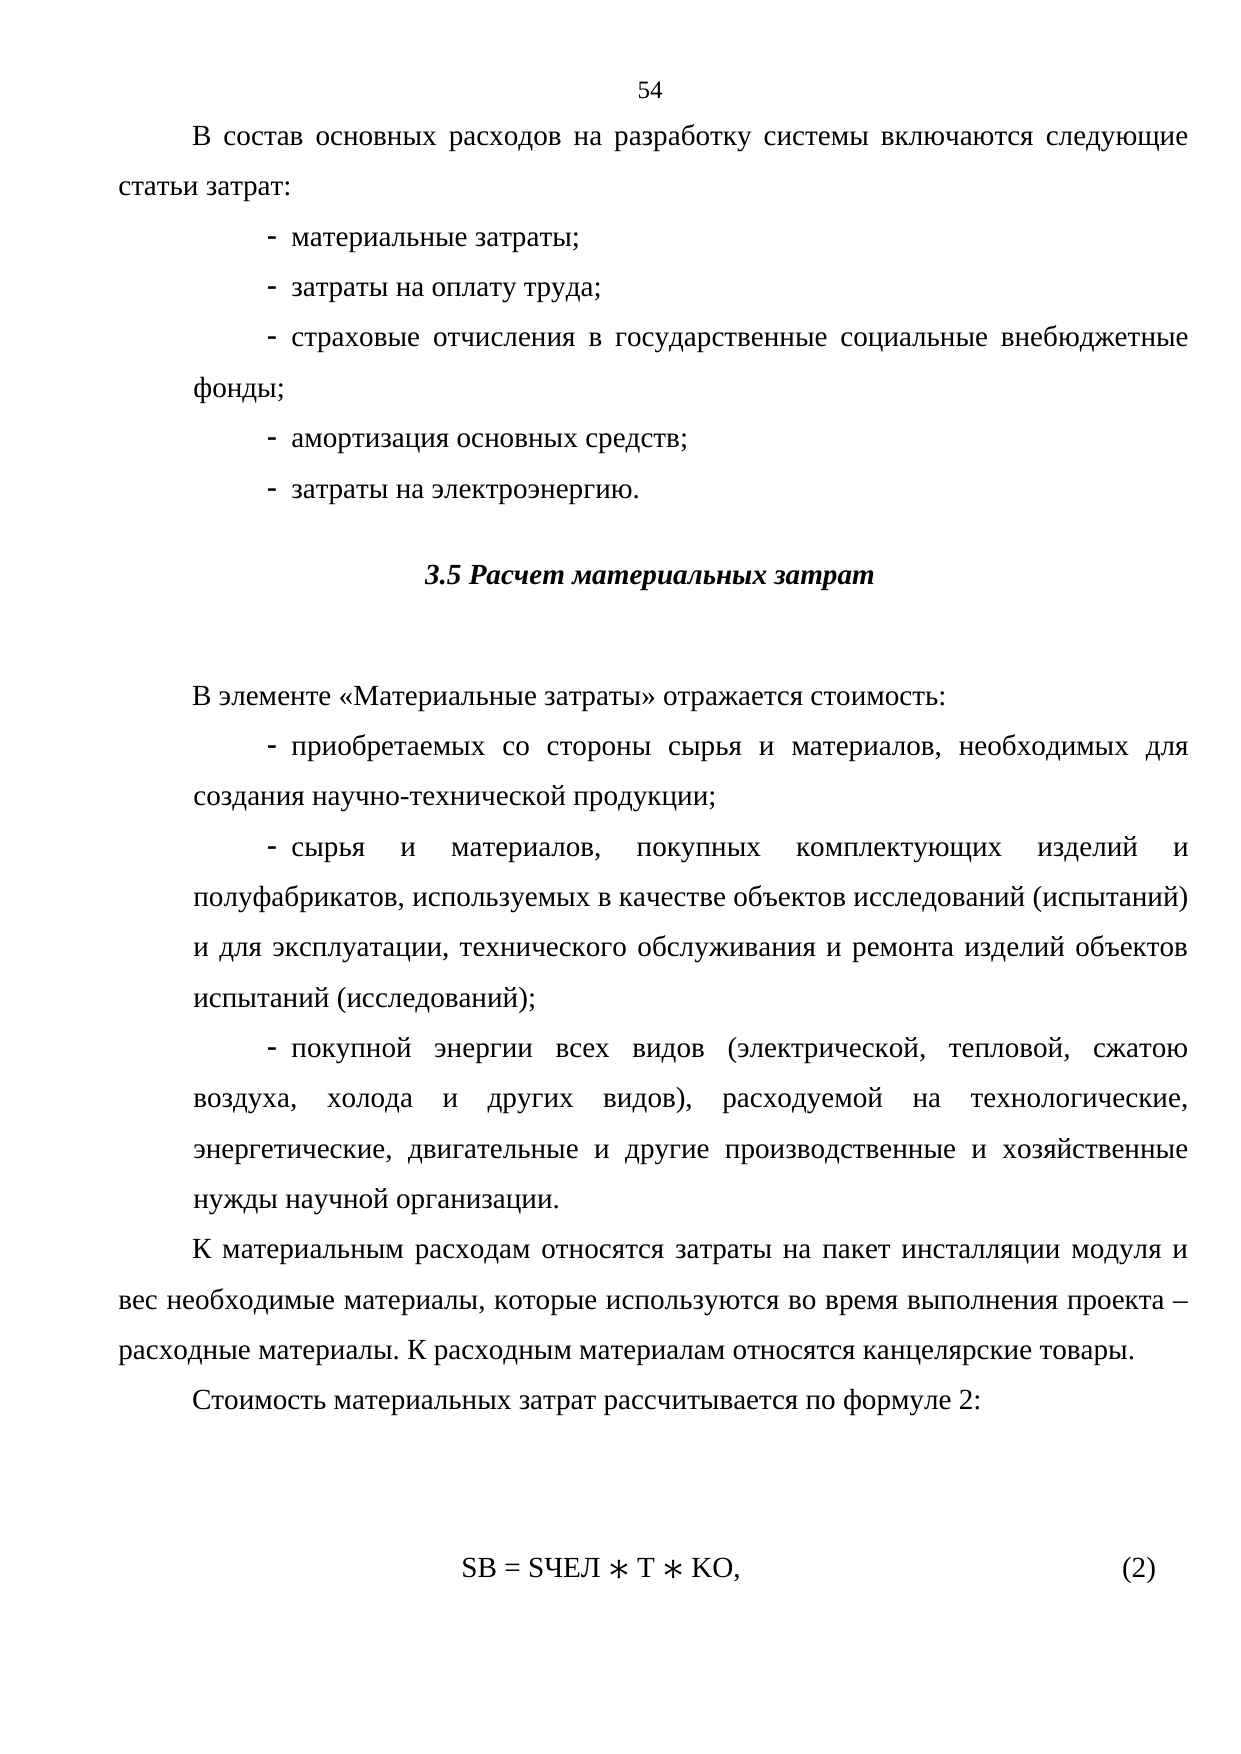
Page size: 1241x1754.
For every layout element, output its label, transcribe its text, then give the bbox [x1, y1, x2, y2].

text В состав основных расходов на разработку системы включаются следующие статьи затрат: [118, 118, 1189, 202]
text Стоимость материальных затрат рассчитывается по формуле 2: [118, 1382, 1189, 1416]
list затраты на оплату труда; [193, 269, 1189, 303]
list амортизация основных средств; [193, 420, 1189, 454]
list покупной энергии всех видов (электрической, тепловой, сжатою воздуха, холода и других видов), расходуемой на технологические, энергетические, двигательные и другие производственные и хозяйственные нужды научной организации. [193, 1030, 1189, 1215]
text В элементе «Материальные затраты» отражается стоимость: [118, 678, 1189, 711]
list страховые отчисления в государственные социальные внебюджетные фонды; [193, 319, 1189, 403]
text К материальным расходам относятся затраты на пакет инсталляции модуля и вес необходимые материалы, которые используются во время выполнения проекта – расходные материалы. К расходным материалам относятся канцелярские товары. [118, 1231, 1189, 1366]
list сырья и материалов, покупных комплектующих изделий и полуфабрикатов, используемых в качестве объектов исследований (испытаний) и для эксплуатации, технического обслуживания и ремонта изделий объектов испытаний (исследований); [193, 829, 1189, 1013]
subtitle 3.5 Расчет материальных затрат [120, 557, 1179, 591]
text SB = SЧЕЛ ∗ Т ∗ KO, (2) [118, 1549, 1189, 1584]
list затраты на электроэнергию. [193, 471, 1189, 504]
list приобретаемых со стороны сырья и материалов, необходимых для создания научно-технической продукции; [193, 728, 1189, 812]
list материальные затраты; [193, 219, 1189, 252]
